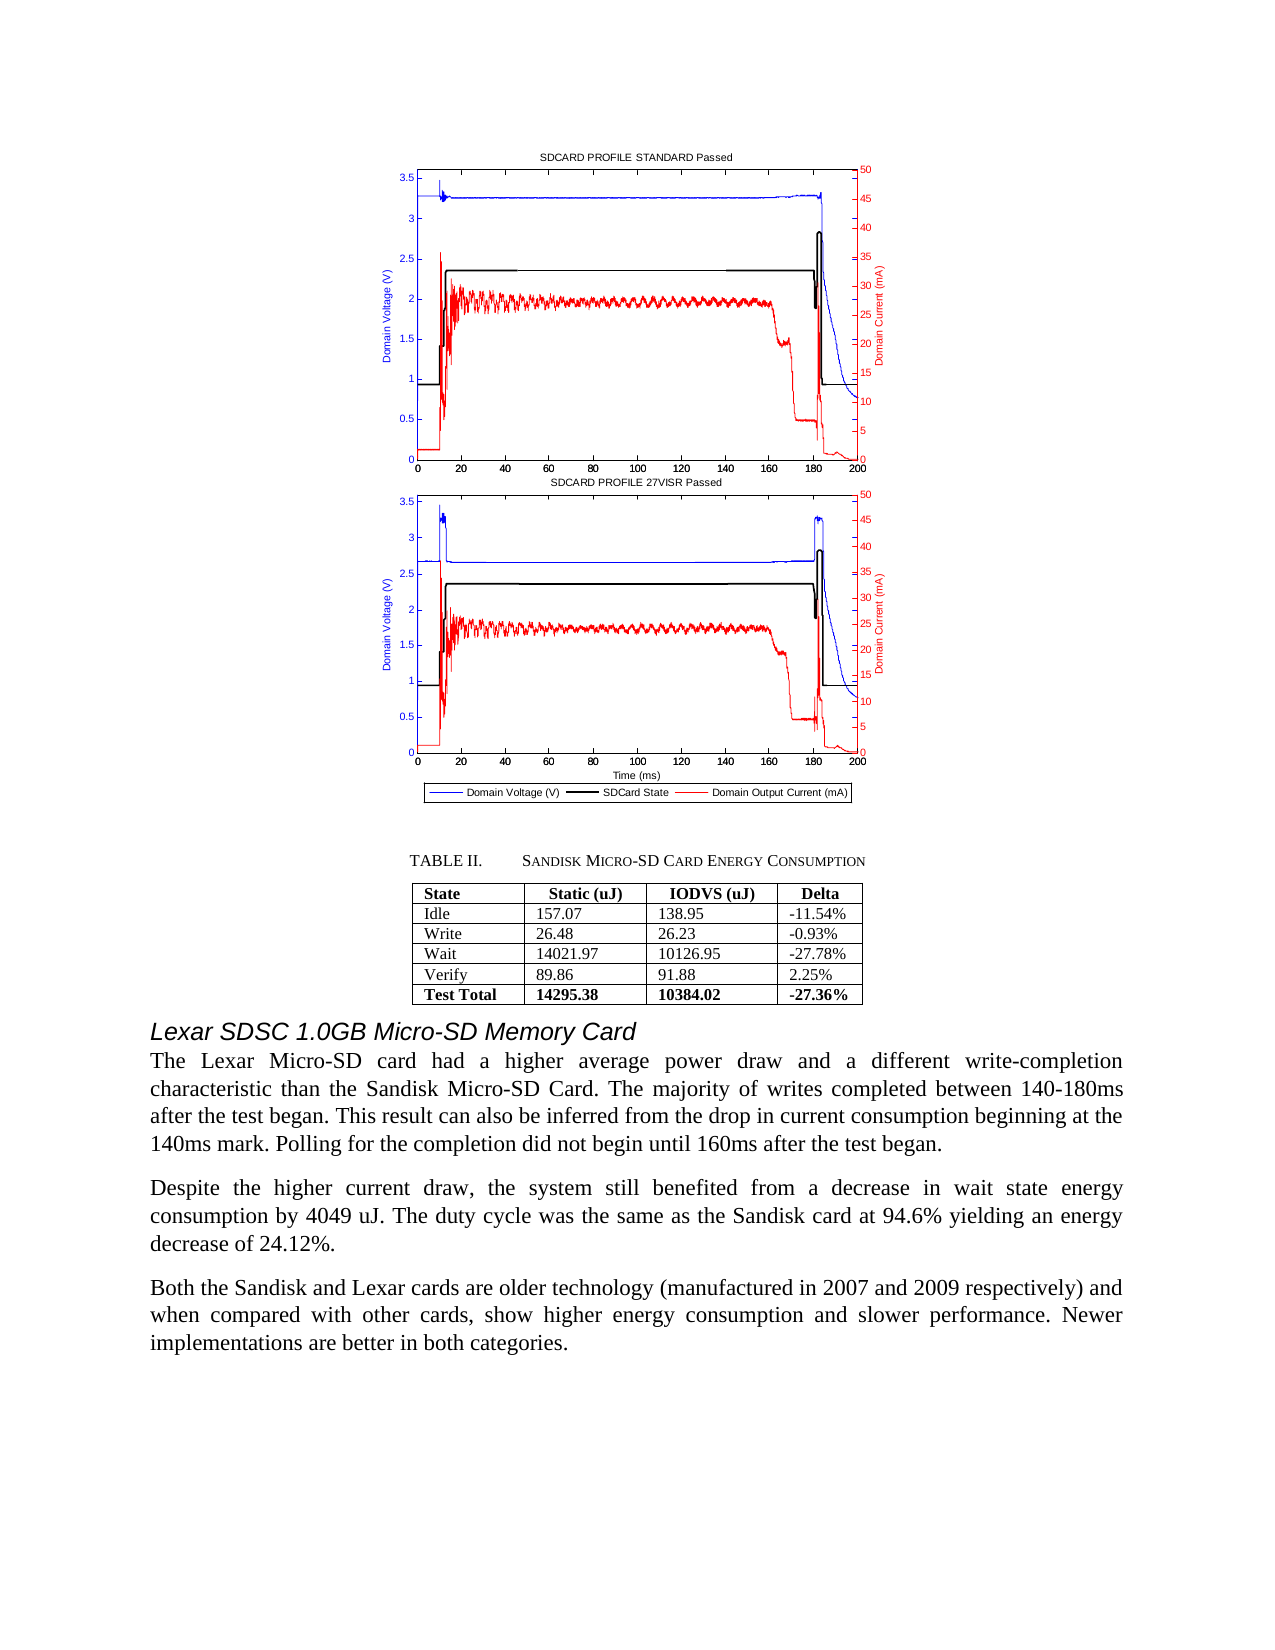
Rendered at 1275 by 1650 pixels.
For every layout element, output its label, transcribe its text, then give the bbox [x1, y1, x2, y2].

text Both the Sandisk and Lexar cards are older technology (manufactured in 2007 and 2009 respectively) and when compared with other cards, show higher energy consumption and slower performance. Newer implementations are better in both categories. [150, 1274, 1125, 1355]
table_header Static (uJ) [525, 884, 646, 903]
text Despite the higher current draw, the system still benefited from a decrease in wait state energy consumption by 4049 uJ. The duty cycle was the same as the Sandisk card at 94.6% yielding an energy decrease of 24.12%. [150, 1174, 1125, 1256]
subtitle Lexar SDSC 1.0GB Micro-SD Memory Card [150, 1017, 1125, 1046]
table_header State [413, 884, 524, 903]
table_cell -0.93% [778, 924, 862, 943]
table_cell -11.54% [778, 904, 862, 923]
table_cell 2.25% [778, 964, 862, 983]
table_header Delta [778, 884, 862, 903]
table_cell -27.78% [778, 944, 862, 963]
table_cell 10384.02 [647, 985, 777, 1004]
table_cell Write [413, 924, 524, 943]
table_cell 10126.95 [647, 944, 777, 963]
table_cell 138.95 [647, 904, 777, 923]
table_cell 91.88 [647, 964, 777, 983]
text Sandisk Micro-SD Card Energy Consumption [150, 853, 1125, 870]
table_cell 157.07 [525, 904, 646, 923]
table_cell 26.48 [525, 924, 646, 943]
table_cell Idle [413, 904, 524, 923]
table_cell 14295.38 [525, 985, 646, 1004]
table_cell -27.36% [778, 985, 862, 1004]
table_cell 89.86 [525, 964, 646, 983]
table_cell Test Total [413, 985, 524, 1004]
table_header IODVS (uJ) [647, 884, 777, 903]
table_cell 14021.97 [525, 944, 646, 963]
table_cell Wait [413, 944, 524, 963]
text The Lexar Micro-SD card had a higher average power draw and a different write-completion characteristic than the Sandisk Micro-SD Card. The majority of writes completed between 140-180ms after the test began. This result can also be inferred from the drop in current consumption beginning at the 140ms mark. Polling for the completion did not begin until 160ms after the test began. [150, 1047, 1125, 1156]
table_cell Verify [413, 964, 524, 983]
table_cell 26.23 [647, 924, 777, 943]
